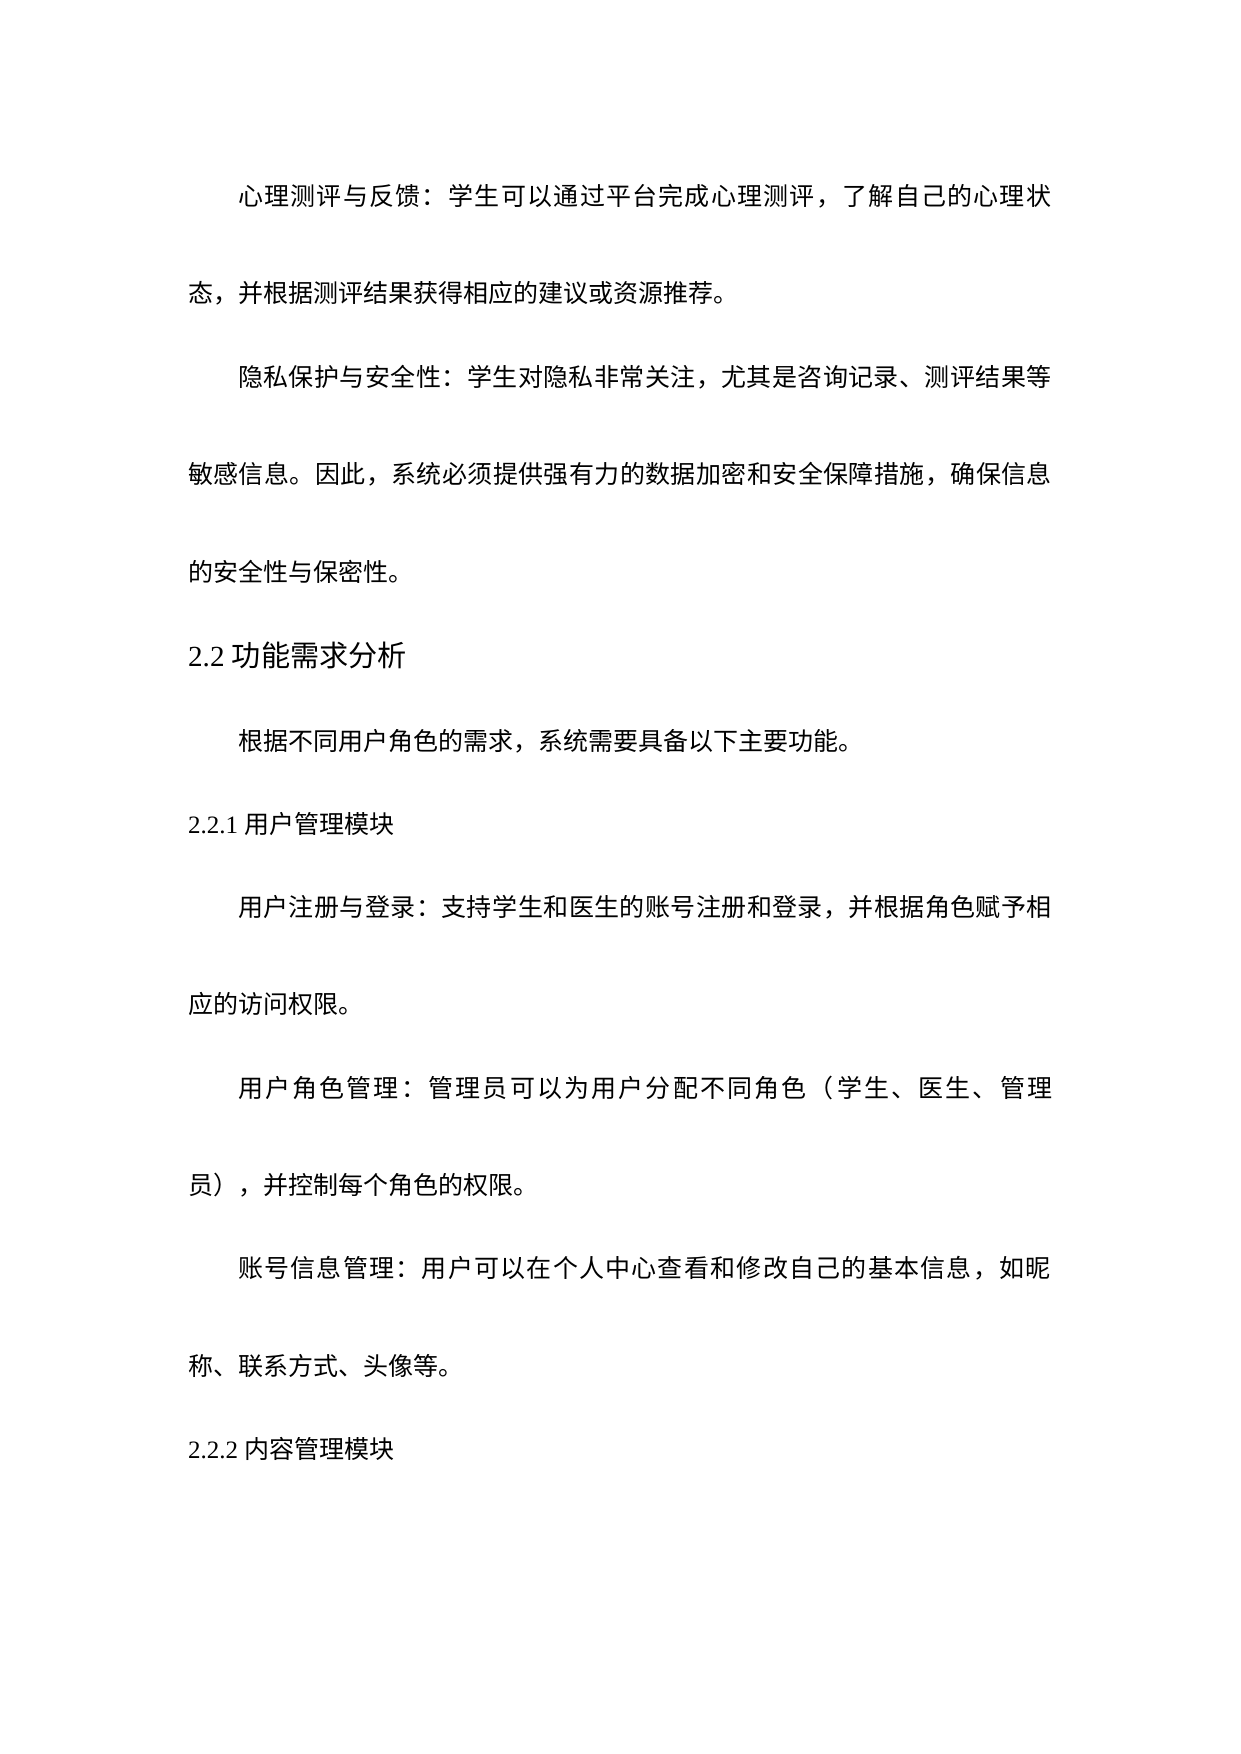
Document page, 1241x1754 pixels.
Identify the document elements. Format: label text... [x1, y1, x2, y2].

text 2.2.1 用户管理模块 [188, 790, 1052, 855]
subtitle 2.2 功能需求分析 [188, 621, 1052, 686]
text 根据不同用户角色的需求，系统需要具备以下主要功能。 [188, 707, 1052, 772]
text 2.2.2 内容管理模块 [188, 1415, 1052, 1480]
text 隐私保护与安全性：学生对隐私非常关注，尤其是咨询记录、测评结果等敏感信息。因此，系统必须提供强有力的数据加密和安全保障措施，确保信息的安全性与保密性。 [188, 343, 1052, 603]
text 账号信息管理：用户可以在个人中心查看和修改自己的基本信息，如昵称、联系方式、头像等。 [188, 1234, 1052, 1397]
text 用户角色管理：管理员可以为用户分配不同角色（学生、医生、管理员），并控制每个角色的权限。 [188, 1054, 1052, 1216]
text 心理测评与反馈：学生可以通过平台完成心理测评，了解自己的心理状态，并根据测评结果获得相应的建议或资源推荐。 [188, 162, 1052, 324]
text 用户注册与登录：支持学生和医生的账号注册和登录，并根据角色赋予相应的访问权限。 [188, 873, 1052, 1036]
